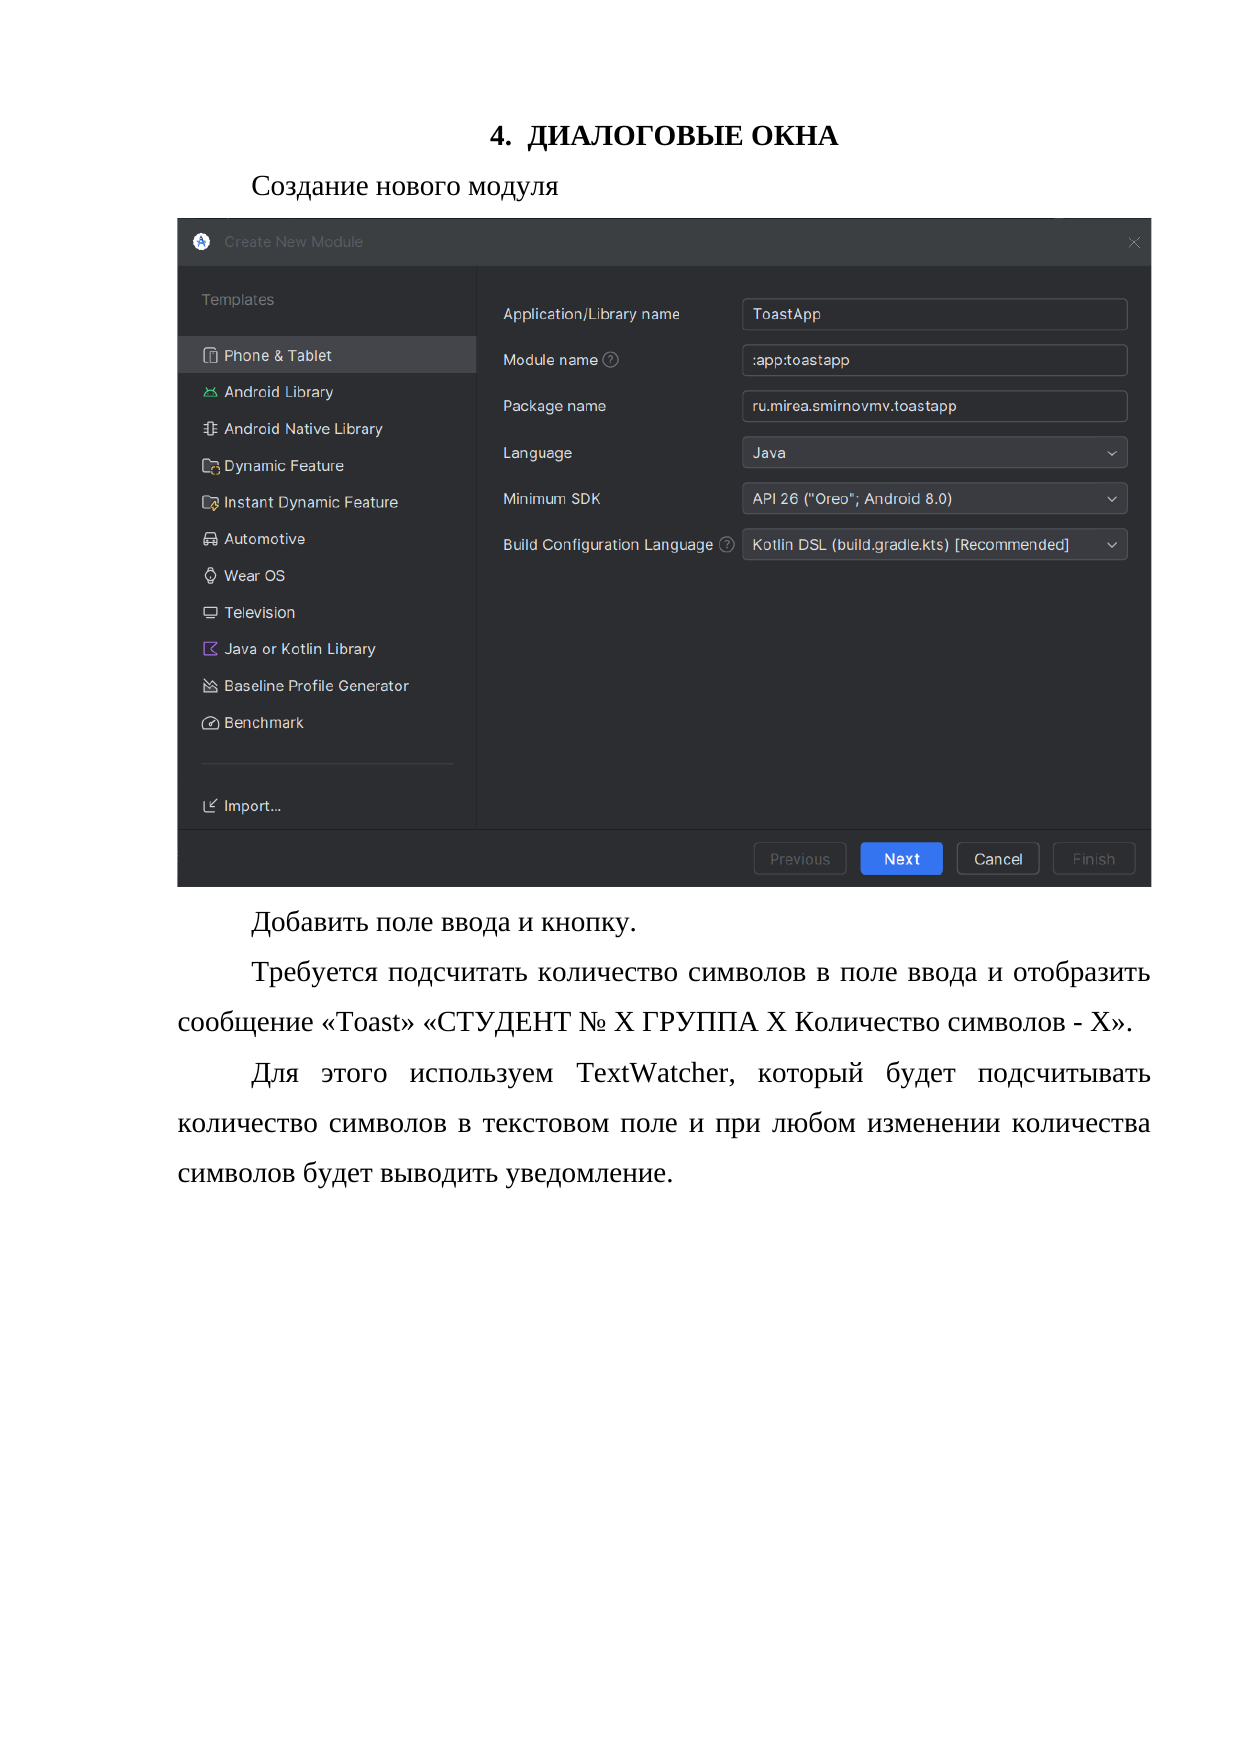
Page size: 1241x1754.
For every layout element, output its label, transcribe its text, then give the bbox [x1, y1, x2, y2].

text Требуется подсчитать количество символов в поле ввода и отобразить сообщение «Toast» «СТУДЕНТ № Х ГРУППА Х Количество символов - Х». [177, 954, 1152, 1038]
text Создание нового модуля [177, 168, 1152, 202]
text Добавить поле ввода и кнопку. [177, 904, 1152, 937]
text Для этого используем TextWatcher, который будет подсчитывать количество символов в текстовом поле и при любом изменении количества символов будет выводить уведомление. [177, 1055, 1152, 1189]
picture [177, 218, 1152, 887]
text ДИАЛОГОВЫЕ ОКНА [177, 118, 1152, 152]
